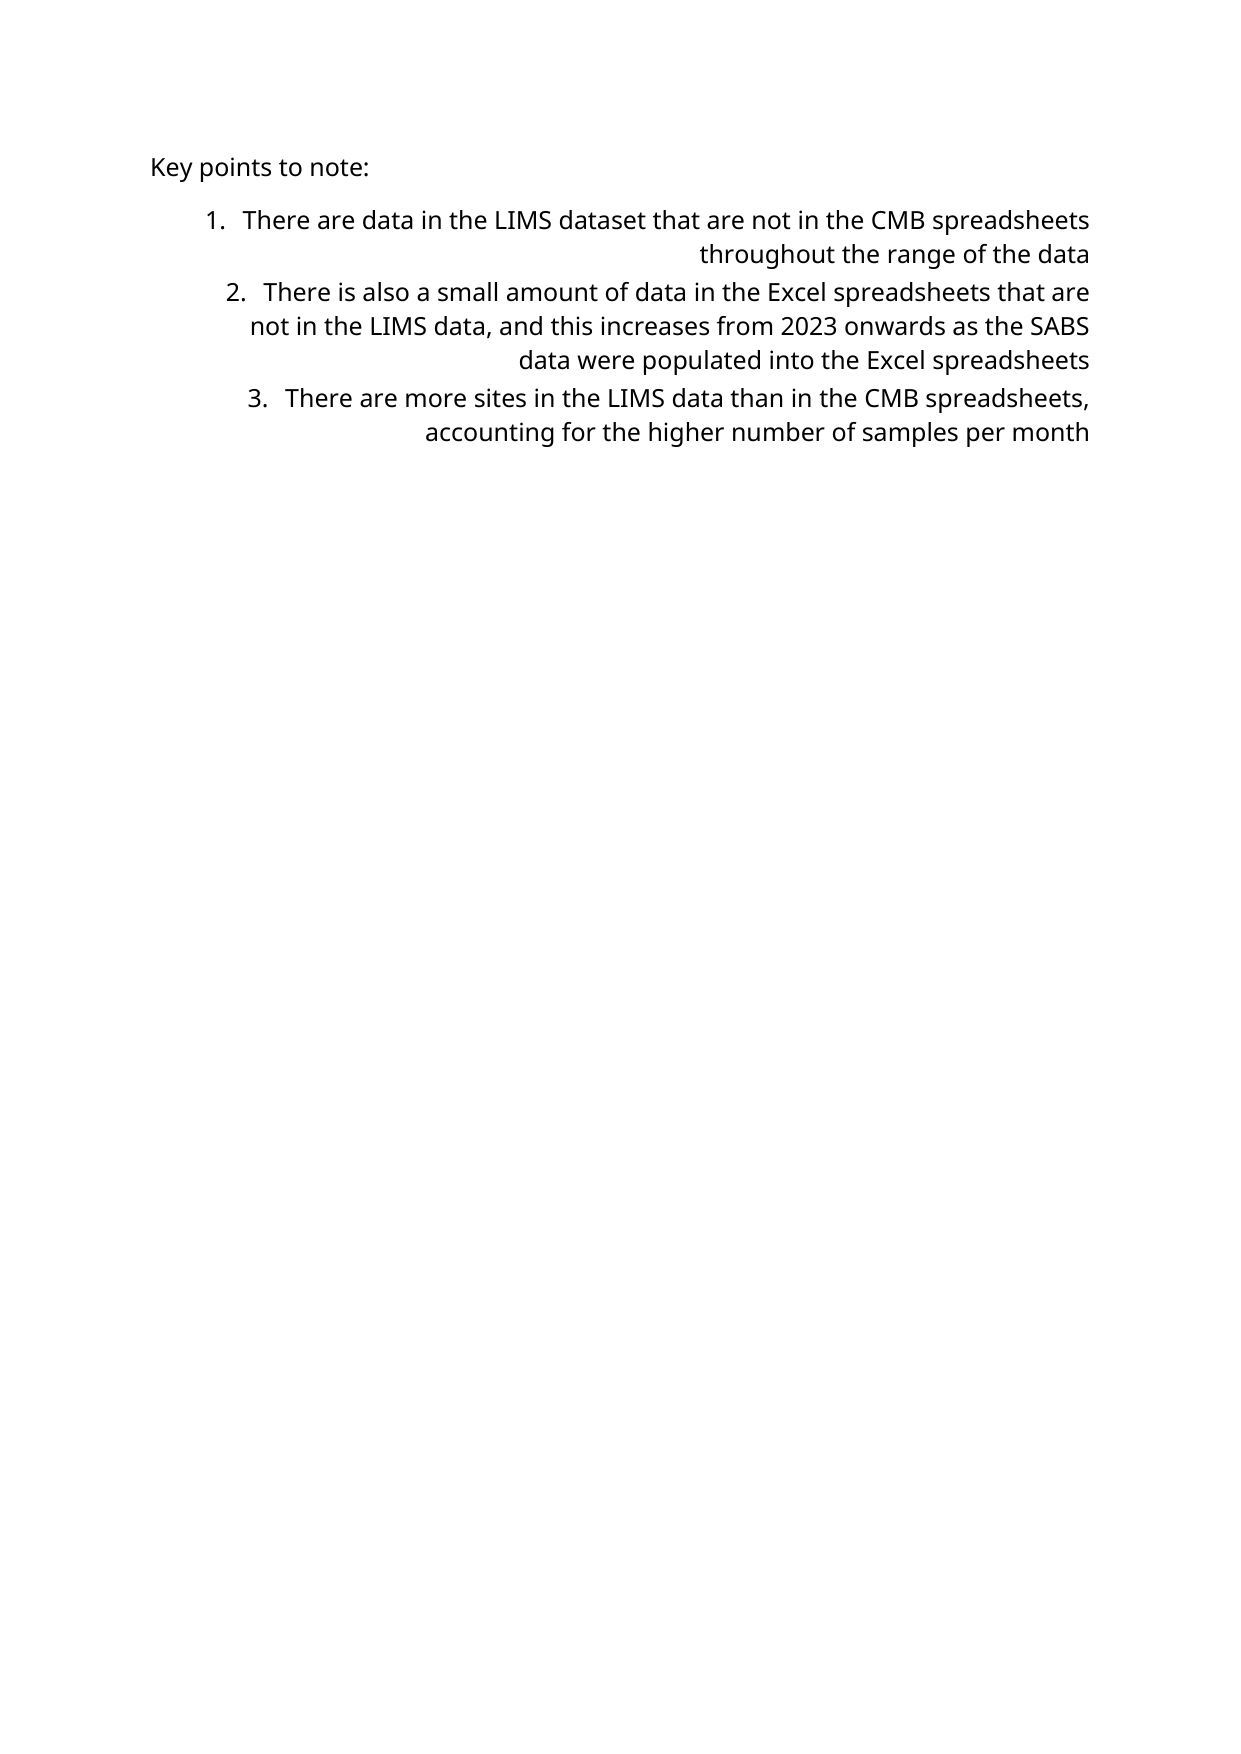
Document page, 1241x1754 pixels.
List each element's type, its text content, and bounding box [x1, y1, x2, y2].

list There is also a small amount of data in the Excel spreadsheets that are not in the LIMS data, and this increases from 2023 onwards as the SABS data were populated into the Excel spreadsheets [187, 275, 1090, 377]
text Key points to note: [150, 150, 1090, 184]
list There are data in the LIMS dataset that are not in the CMB spreadsheets throughout the range of the data [187, 203, 1090, 271]
list There are more sites in the LIMS data than in the CMB spreadsheets, accounting for the higher number of samples per month [187, 381, 1090, 449]
